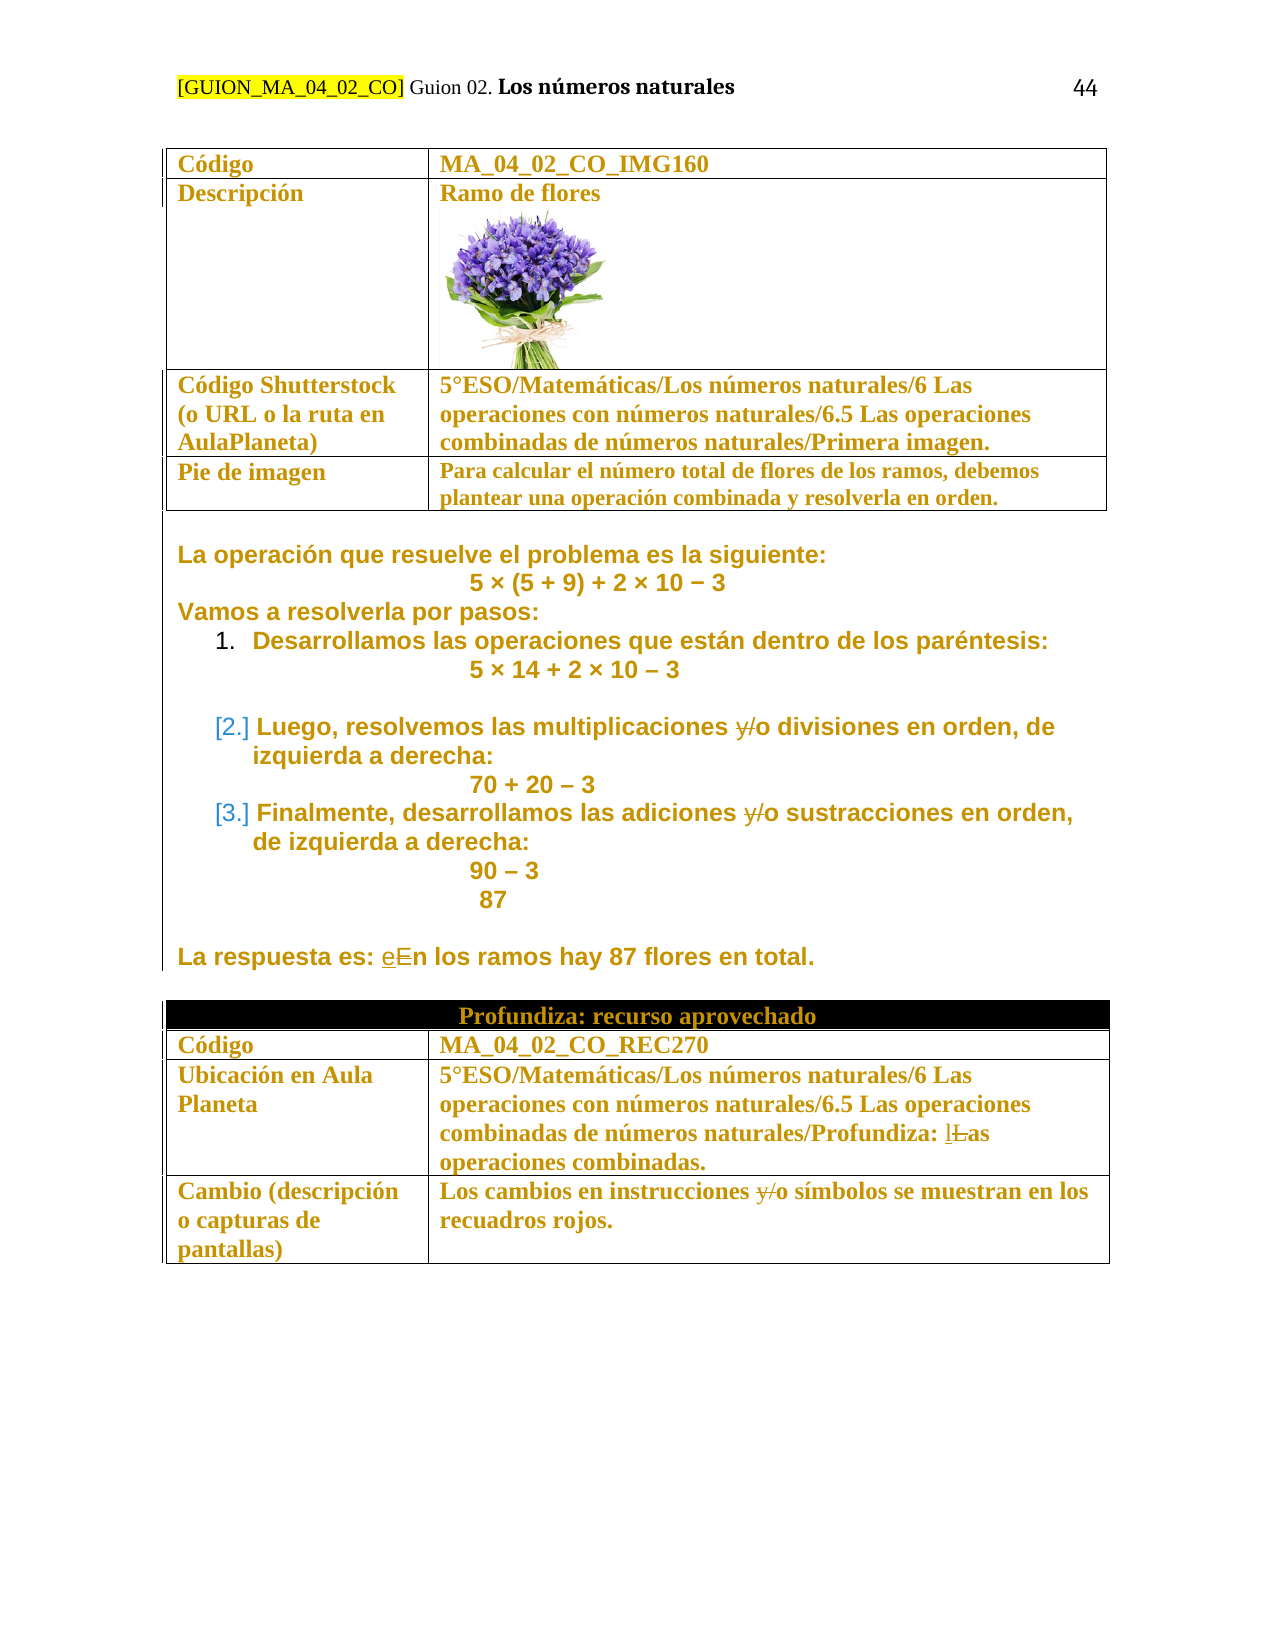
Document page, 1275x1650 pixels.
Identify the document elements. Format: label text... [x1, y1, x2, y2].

table_cell Ubicación en Aula Planeta [167, 1060, 428, 1175]
table_cell Código Shutterstock (o URL o la ruta en AulaPlaneta) [167, 370, 428, 456]
table_cell 5°ESO/Matemáticas/Los números naturales/6 Las operaciones con números naturales/6.5 Las operaciones combinadas de números naturales/Primera imagen. [429, 370, 1106, 456]
picture [439, 207, 607, 369]
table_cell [167, 1176, 428, 1263]
text La operación que resuelve el problema es la siguiente: [177, 540, 1098, 568]
table_cell Código [167, 1031, 428, 1059]
list Finalmente, desarrollamos las adiciones o sustracciones en orden, de izquierda a derecha: [215, 798, 1098, 856]
table_cell 5°ESO/Matemáticas/Los números naturales/6 Las operaciones con números naturales/6.5 Las operaciones combinadas de números naturales/Profundiza: as operaciones combinadas. [429, 1060, 1109, 1175]
table_cell Ramo de flores [429, 179, 1106, 369]
text 5 × (5 + 9) + 2 × 10 − 3 [177, 568, 1098, 597]
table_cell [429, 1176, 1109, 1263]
text Vamos a resolverla por pasos: [177, 597, 1098, 626]
list Luego, resolvemos las multiplicaciones o divisiones en orden, de izquierda a derecha: [215, 712, 1098, 770]
list 5 × 14 + 2 × 10 – 3 [252, 655, 1098, 683]
table_cell Para calcular el número total de flores de los ramos, debemos plantear una operación combinada y resolverla en orden. [429, 457, 1106, 510]
table_header Profundiza: recurso aprovechado [167, 1001, 1109, 1029]
table_cell MA_04_02_CO_REC270 [429, 1031, 1109, 1059]
table_cell MA_04_02_CO_IMG160 [429, 149, 1106, 177]
table_cell Descripción [167, 179, 428, 369]
list Desarrollamos las operaciones que están dentro de los paréntesis: [215, 626, 1098, 655]
list 90 – 3 [252, 856, 1098, 885]
text 70 + 20 – 3 [252, 770, 1098, 798]
table_cell Código [167, 149, 428, 177]
list 87 [252, 885, 1098, 913]
text La respuesta es: n los ramos hay 87 flores en total. [177, 942, 1098, 971]
table_cell Pie de imagen [167, 457, 428, 510]
